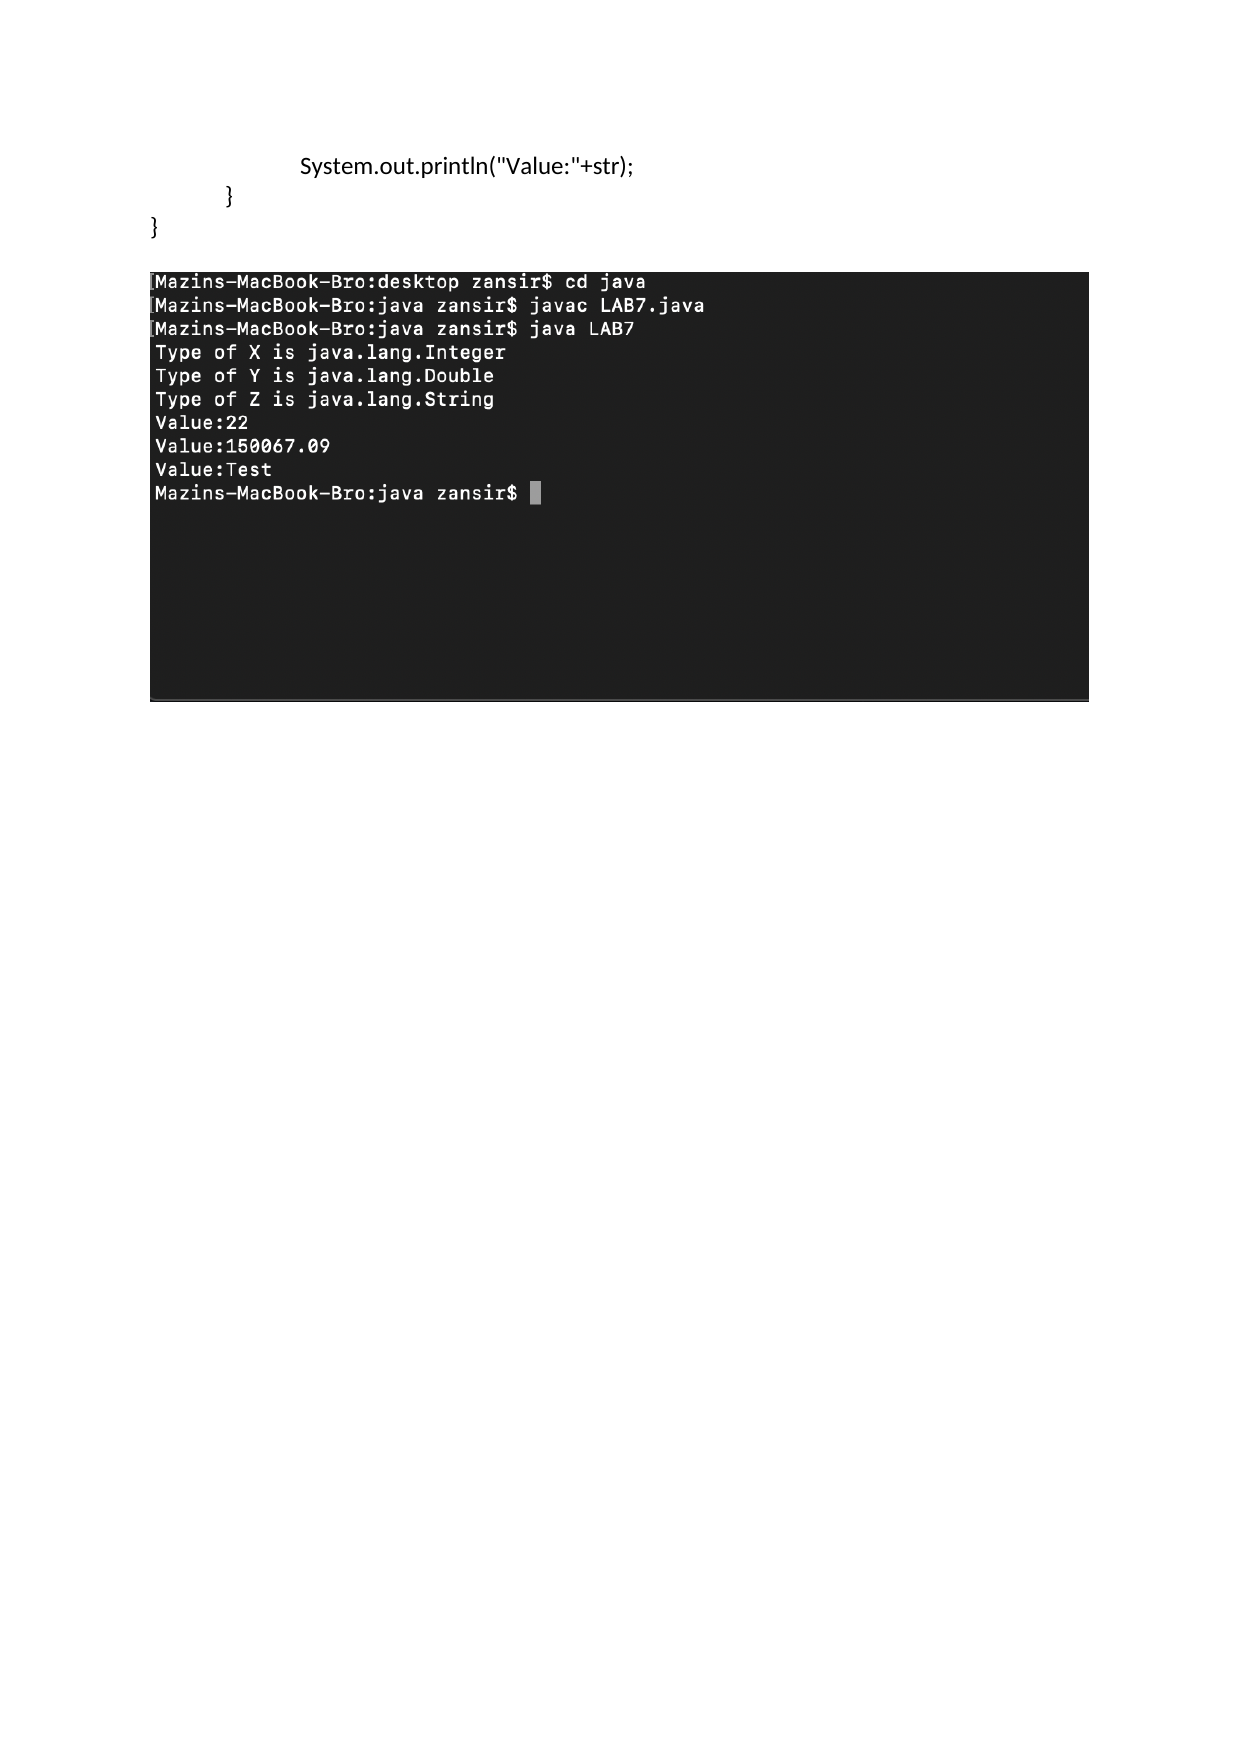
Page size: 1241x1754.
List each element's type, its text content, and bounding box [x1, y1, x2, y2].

text } [150, 181, 1090, 211]
text } [150, 211, 1090, 242]
picture [150, 272, 1089, 702]
text System.out.println("Value:"+str); [150, 150, 1090, 181]
